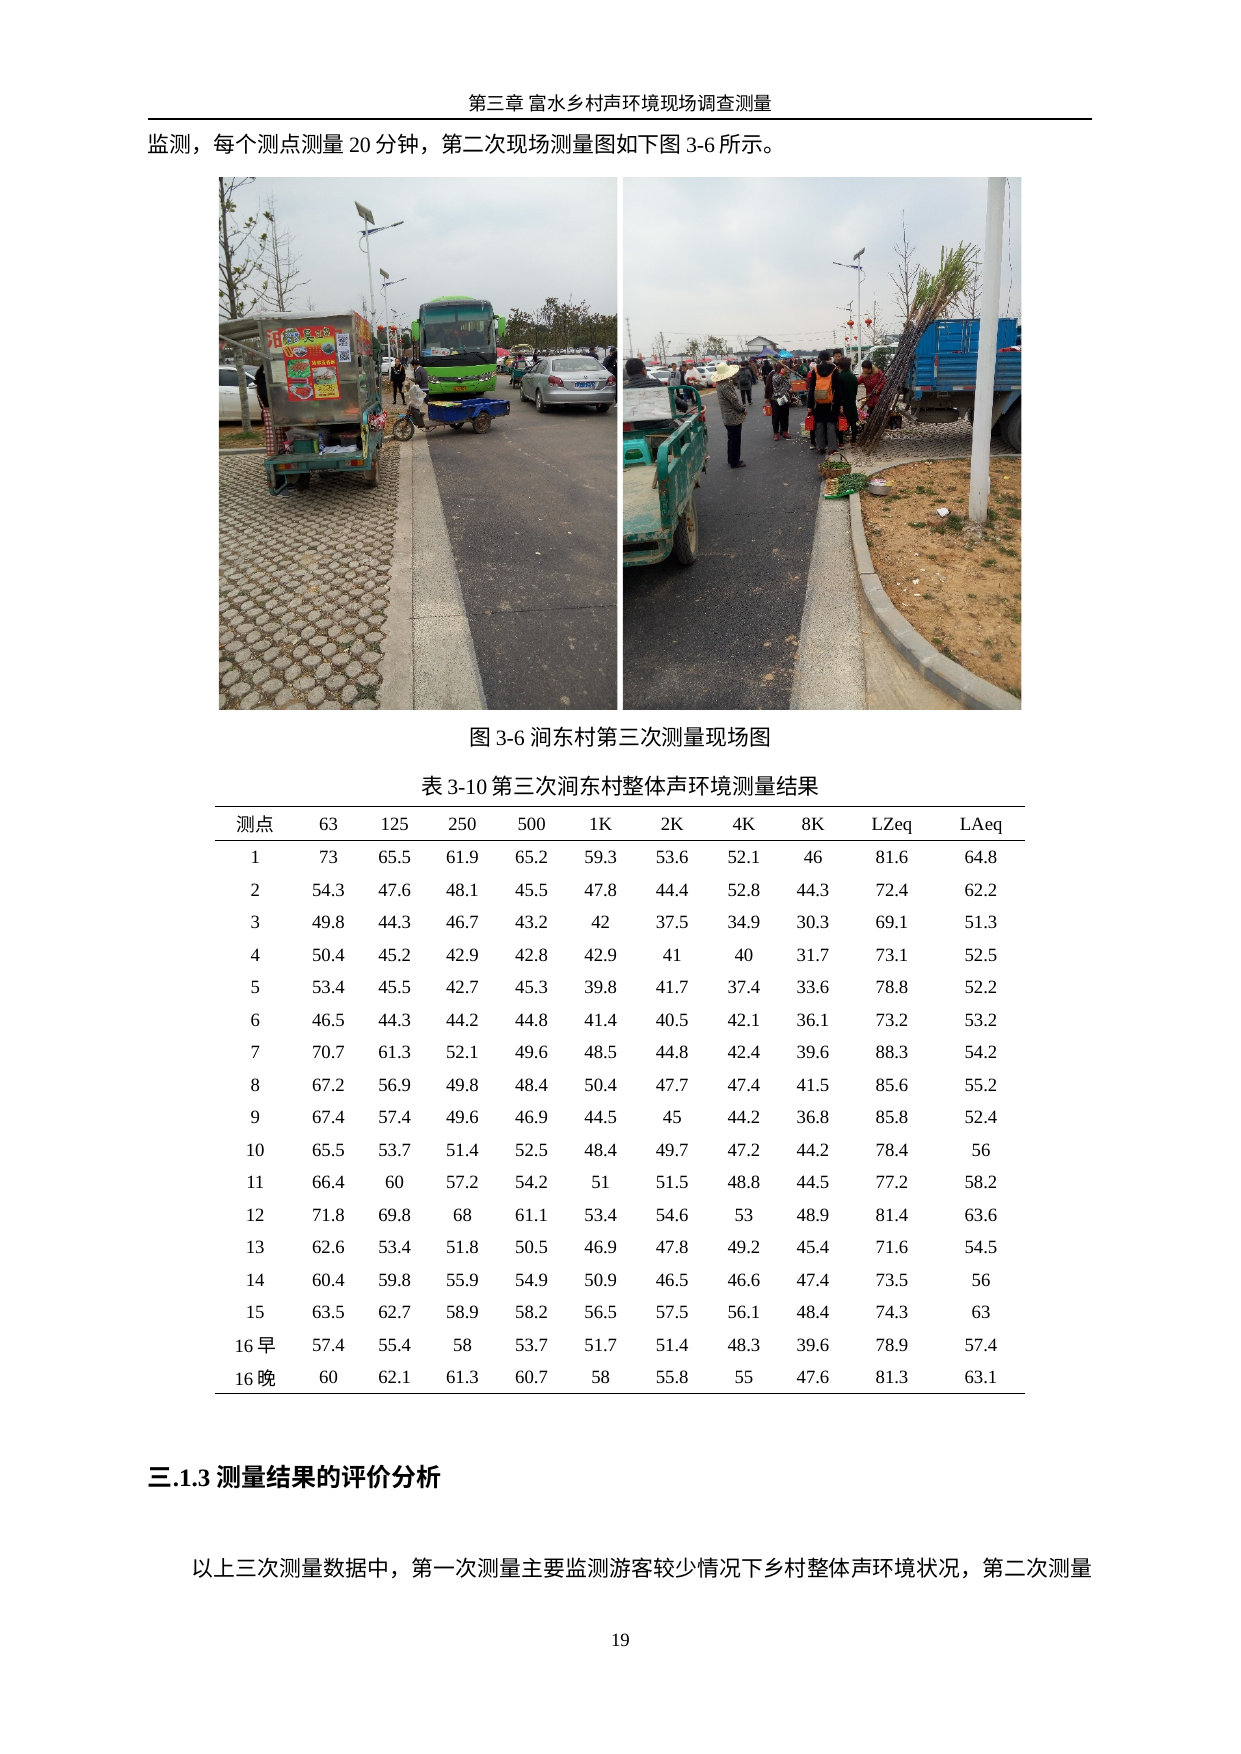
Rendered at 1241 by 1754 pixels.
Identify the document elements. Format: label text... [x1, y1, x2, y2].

table_cell 16早 [215, 1328, 295, 1361]
table_cell 53.7 [497, 1328, 566, 1361]
table_cell 54.2 [936, 1036, 1025, 1068]
table_cell 69.8 [361, 1198, 427, 1231]
table_cell 48.4 [566, 1133, 635, 1166]
table_cell 44.5 [778, 1166, 847, 1198]
table_cell 65.2 [497, 841, 566, 873]
table_cell 51.7 [566, 1328, 635, 1361]
table_cell 44.2 [709, 1101, 778, 1133]
table_cell 63.6 [936, 1198, 1025, 1231]
text 测量结果的评价分析 [148, 1443, 1092, 1508]
table_cell 47.6 [778, 1361, 847, 1393]
table_cell 45.5 [361, 971, 427, 1003]
table_cell 62.7 [361, 1296, 427, 1328]
table_cell 47.8 [566, 873, 635, 906]
table_cell 31.7 [778, 938, 847, 971]
table_cell 60.4 [295, 1263, 361, 1296]
table_cell 63 [936, 1296, 1025, 1328]
table_cell 40.5 [635, 1003, 709, 1036]
table_cell 54.6 [635, 1198, 709, 1231]
table_cell 44.4 [635, 873, 709, 906]
text 图3-6 涧东村第三次测量现场图 [148, 720, 1092, 752]
table_cell 73.2 [847, 1003, 936, 1036]
table_cell 49.2 [709, 1231, 778, 1263]
table_cell 54.2 [497, 1166, 566, 1198]
table_cell 73.1 [847, 938, 936, 971]
table_cell 41.4 [566, 1003, 635, 1036]
table_cell 73.5 [847, 1263, 936, 1296]
table_cell 41.7 [635, 971, 709, 1003]
table_cell 65.5 [361, 841, 427, 873]
table_cell 7 [215, 1036, 295, 1068]
table_cell 48.5 [566, 1036, 635, 1068]
table_cell 85.6 [847, 1068, 936, 1101]
table_cell 62.2 [936, 873, 1025, 906]
table_cell 44.3 [778, 873, 847, 906]
table_cell 39.6 [778, 1328, 847, 1361]
table_cell 11 [215, 1166, 295, 1198]
table_cell 51.4 [428, 1133, 497, 1166]
table_cell 65.5 [295, 1133, 361, 1166]
table_cell 3 [215, 906, 295, 938]
table_cell 71.6 [847, 1231, 936, 1263]
table_cell 45.3 [497, 971, 566, 1003]
table_cell 56 [936, 1263, 1025, 1296]
table_cell 62.1 [361, 1361, 427, 1393]
table_cell 64.8 [936, 841, 1025, 873]
table_cell 58.9 [428, 1296, 497, 1328]
table_cell 71.8 [295, 1198, 361, 1231]
table_cell 45.5 [497, 873, 566, 906]
table_cell 9 [215, 1101, 295, 1133]
table_cell 43.2 [497, 906, 566, 938]
table_cell 45.2 [361, 938, 427, 971]
table_cell 57.4 [295, 1328, 361, 1361]
table_cell 49.6 [497, 1036, 566, 1068]
table_cell 58.2 [936, 1166, 1025, 1198]
table_cell 30.3 [778, 906, 847, 938]
table_cell 4 [215, 938, 295, 971]
table_cell 50.5 [497, 1231, 566, 1263]
table_cell 15 [215, 1296, 295, 1328]
table_cell 49.8 [428, 1068, 497, 1101]
picture [622, 177, 1022, 710]
table_cell 67.2 [295, 1068, 361, 1101]
table_cell 51.4 [635, 1328, 709, 1361]
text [148, 1551, 1092, 1583]
table_cell 46.9 [497, 1101, 566, 1133]
table_header LZeq [847, 807, 936, 840]
table_cell 55.8 [635, 1361, 709, 1393]
table_cell 53.7 [361, 1133, 427, 1166]
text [148, 127, 1092, 159]
table_cell 73 [295, 841, 361, 873]
table_cell 69.1 [847, 906, 936, 938]
table_cell 47.6 [361, 873, 427, 906]
table_header 2K [635, 807, 709, 840]
table_cell 52.1 [709, 841, 778, 873]
table_cell 44.8 [635, 1036, 709, 1068]
table_cell 34.9 [709, 906, 778, 938]
table_cell 37.5 [635, 906, 709, 938]
table_cell 47.8 [635, 1231, 709, 1263]
table_cell 16晚 [215, 1361, 295, 1393]
table_cell 53.4 [361, 1231, 427, 1263]
table_cell 50.4 [295, 938, 361, 971]
table_cell 58 [428, 1328, 497, 1361]
table_cell 46.6 [709, 1263, 778, 1296]
table_cell 13 [215, 1231, 295, 1263]
table_cell 70.7 [295, 1036, 361, 1068]
table_cell 36.8 [778, 1101, 847, 1133]
table_cell 42.9 [428, 938, 497, 971]
table_cell 63.5 [295, 1296, 361, 1328]
table_cell 8 [215, 1068, 295, 1101]
table_cell 14 [215, 1263, 295, 1296]
table_cell 56.5 [566, 1296, 635, 1328]
table_cell 46.9 [566, 1231, 635, 1263]
table_cell 2 [215, 873, 295, 906]
table_cell 52.4 [936, 1101, 1025, 1133]
table_cell 51 [566, 1166, 635, 1198]
table_cell 57.4 [361, 1101, 427, 1133]
table_cell 1 [215, 841, 295, 873]
table_cell 44.3 [361, 1003, 427, 1036]
table_cell 33.6 [778, 971, 847, 1003]
table_cell 44.8 [497, 1003, 566, 1036]
table_cell 50.4 [566, 1068, 635, 1101]
table_cell 81.4 [847, 1198, 936, 1231]
table_cell 44.5 [566, 1101, 635, 1133]
table_cell 77.2 [847, 1166, 936, 1198]
table_cell 46.5 [635, 1263, 709, 1296]
table_cell 60 [361, 1166, 427, 1198]
table_cell 42.4 [709, 1036, 778, 1068]
table_header 4K [709, 807, 778, 840]
table_cell 45 [635, 1101, 709, 1133]
table_cell 56.9 [361, 1068, 427, 1101]
table_cell 46.7 [428, 906, 497, 938]
table_cell 51.5 [635, 1166, 709, 1198]
table_cell 53.2 [936, 1003, 1025, 1036]
table_cell 68 [428, 1198, 497, 1231]
table_cell 74.3 [847, 1296, 936, 1328]
table_cell 49.7 [635, 1133, 709, 1166]
table_cell 48.4 [778, 1296, 847, 1328]
table_cell 45.4 [778, 1231, 847, 1263]
table_cell 48.8 [709, 1166, 778, 1198]
table_cell 57.4 [936, 1328, 1025, 1361]
table_cell 37.4 [709, 971, 778, 1003]
table_cell 54.9 [497, 1263, 566, 1296]
table_cell 39.8 [566, 971, 635, 1003]
table_cell 51.8 [428, 1231, 497, 1263]
table_header 测点 [215, 807, 295, 840]
table_cell 48.3 [709, 1328, 778, 1361]
table_header 1K [566, 807, 635, 840]
table_cell 50.9 [566, 1263, 635, 1296]
table_cell 53.6 [635, 841, 709, 873]
table_cell 53.4 [566, 1198, 635, 1231]
picture [218, 177, 618, 710]
table_cell 52.5 [936, 938, 1025, 971]
table_cell 62.6 [295, 1231, 361, 1263]
table_cell 52.2 [936, 971, 1025, 1003]
table_cell 61.1 [497, 1198, 566, 1231]
table_cell 46.5 [295, 1003, 361, 1036]
table_cell 58 [566, 1361, 635, 1393]
table_cell 56 [936, 1133, 1025, 1166]
table_cell 40 [709, 938, 778, 971]
table_cell 78.8 [847, 971, 936, 1003]
table_cell 48.4 [497, 1068, 566, 1101]
table_cell 42.8 [497, 938, 566, 971]
table_cell 67.4 [295, 1101, 361, 1133]
table_cell 47.4 [709, 1068, 778, 1101]
table_cell 63.1 [936, 1361, 1025, 1393]
table_cell 55 [709, 1361, 778, 1393]
table_cell 5 [215, 971, 295, 1003]
table_cell 57.2 [428, 1166, 497, 1198]
table_cell 61.3 [361, 1036, 427, 1068]
table_cell 53.4 [295, 971, 361, 1003]
table_cell 47.4 [778, 1263, 847, 1296]
table_cell 78.4 [847, 1133, 936, 1166]
table_cell 42.7 [428, 971, 497, 1003]
table_cell 6 [215, 1003, 295, 1036]
table_cell 60.7 [497, 1361, 566, 1393]
table_header LAeq [936, 807, 1025, 840]
table_header 63 [295, 807, 361, 840]
table_cell 78.9 [847, 1328, 936, 1361]
table_cell 72.4 [847, 873, 936, 906]
table_cell 59.8 [361, 1263, 427, 1296]
table_header 125 [361, 807, 427, 840]
table_cell 66.4 [295, 1166, 361, 1198]
table_cell 49.6 [428, 1101, 497, 1133]
table_cell 44.2 [428, 1003, 497, 1036]
table_cell 52.5 [497, 1133, 566, 1166]
table_cell 10 [215, 1133, 295, 1166]
table_cell 58.2 [497, 1296, 566, 1328]
table_cell 88.3 [847, 1036, 936, 1068]
table_cell 61.3 [428, 1361, 497, 1393]
table_cell 55.4 [361, 1328, 427, 1361]
table_cell 57.5 [635, 1296, 709, 1328]
table_cell 36.1 [778, 1003, 847, 1036]
table_header 500 [497, 807, 566, 840]
table_header 8K [778, 807, 847, 840]
table_cell 52.1 [428, 1036, 497, 1068]
table_cell 54.3 [295, 873, 361, 906]
table_cell 42 [566, 906, 635, 938]
table_cell 51.3 [936, 906, 1025, 938]
table_header 250 [428, 807, 497, 840]
table_cell 42.1 [709, 1003, 778, 1036]
table_cell 48.9 [778, 1198, 847, 1231]
table_cell 46 [778, 841, 847, 873]
table_cell 44.2 [778, 1133, 847, 1166]
table_cell 53 [709, 1198, 778, 1231]
table_cell 81.3 [847, 1361, 936, 1393]
table_cell 81.6 [847, 841, 936, 873]
table_cell 61.9 [428, 841, 497, 873]
table_cell 49.8 [295, 906, 361, 938]
table_cell 52.8 [709, 873, 778, 906]
table_cell 41 [635, 938, 709, 971]
table_cell 55.9 [428, 1263, 497, 1296]
table_cell 47.2 [709, 1133, 778, 1166]
table_cell 48.1 [428, 873, 497, 906]
table_cell 85.8 [847, 1101, 936, 1133]
text 表3-10第三次涧东村整体声环境测量结果 [148, 768, 1092, 801]
table_cell 55.2 [936, 1068, 1025, 1101]
table_cell 39.6 [778, 1036, 847, 1068]
table_cell 12 [215, 1198, 295, 1231]
table_cell 59.3 [566, 841, 635, 873]
table_cell 60 [295, 1361, 361, 1393]
table_cell 42.9 [566, 938, 635, 971]
table_cell 47.7 [635, 1068, 709, 1101]
table_cell 54.5 [936, 1231, 1025, 1263]
table_cell 44.3 [361, 906, 427, 938]
table_cell 41.5 [778, 1068, 847, 1101]
table_cell 56.1 [709, 1296, 778, 1328]
